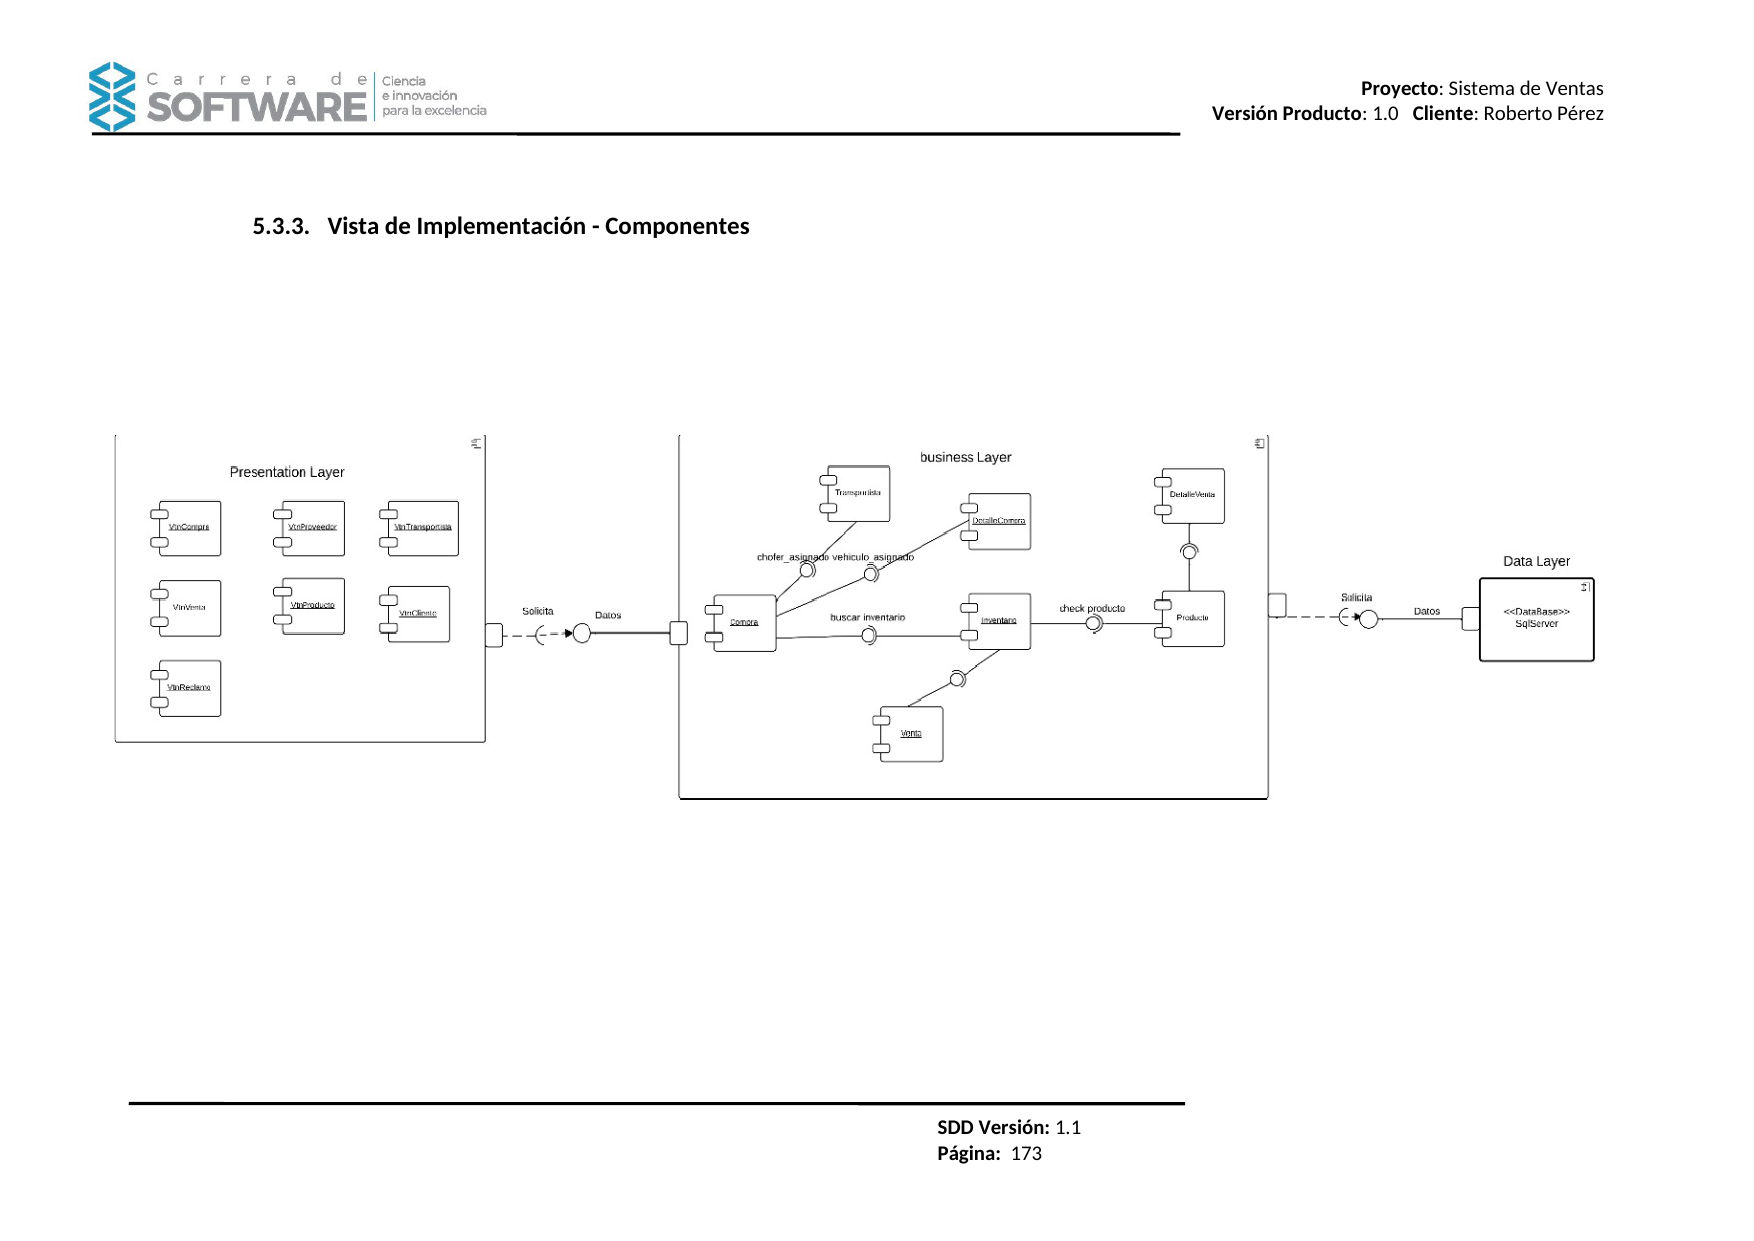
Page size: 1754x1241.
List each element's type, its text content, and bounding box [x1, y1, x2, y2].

picture [114, 435, 1613, 800]
subtitle Vista de Implementación - Componentes [252, 210, 1604, 241]
picture [78, 46, 493, 154]
